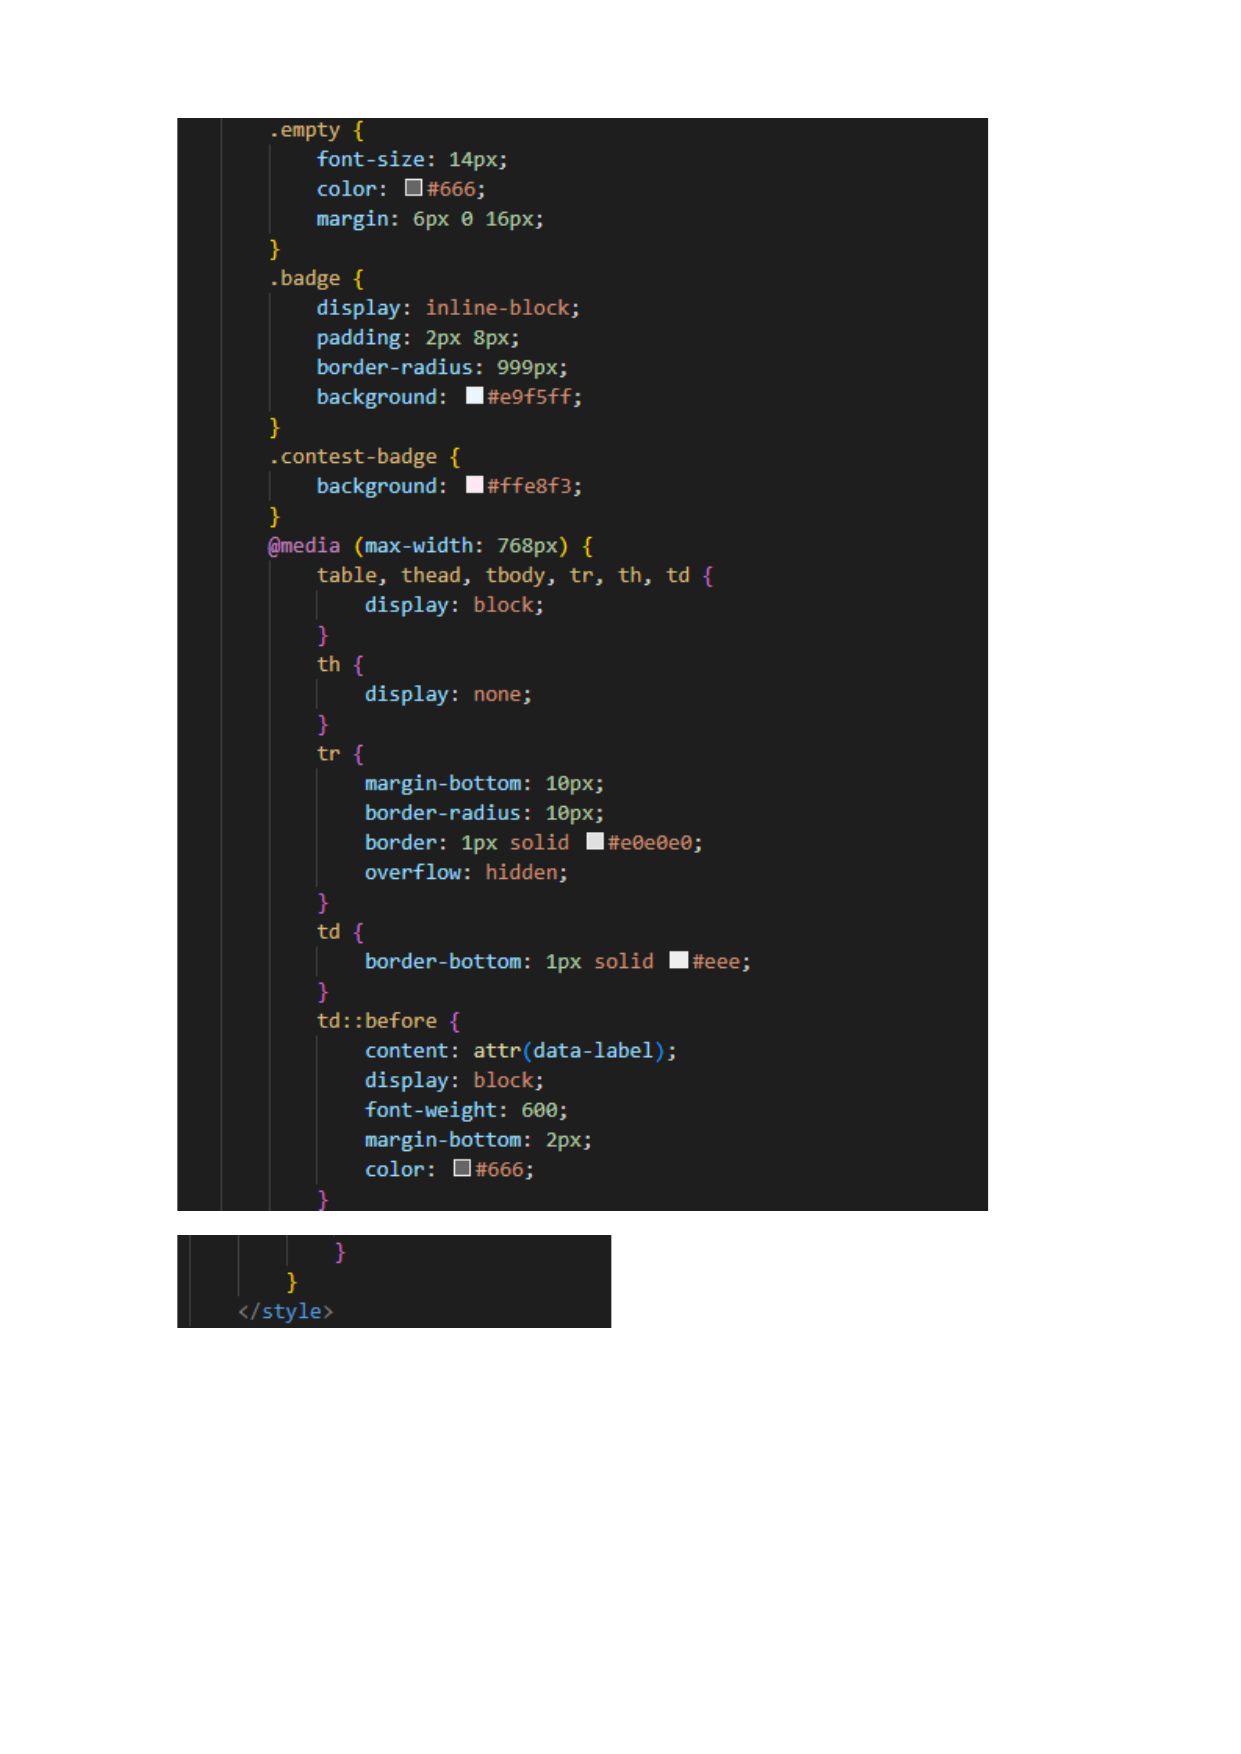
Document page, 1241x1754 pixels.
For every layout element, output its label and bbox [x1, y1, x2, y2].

picture [177, 118, 989, 1211]
picture [177, 1235, 612, 1328]
